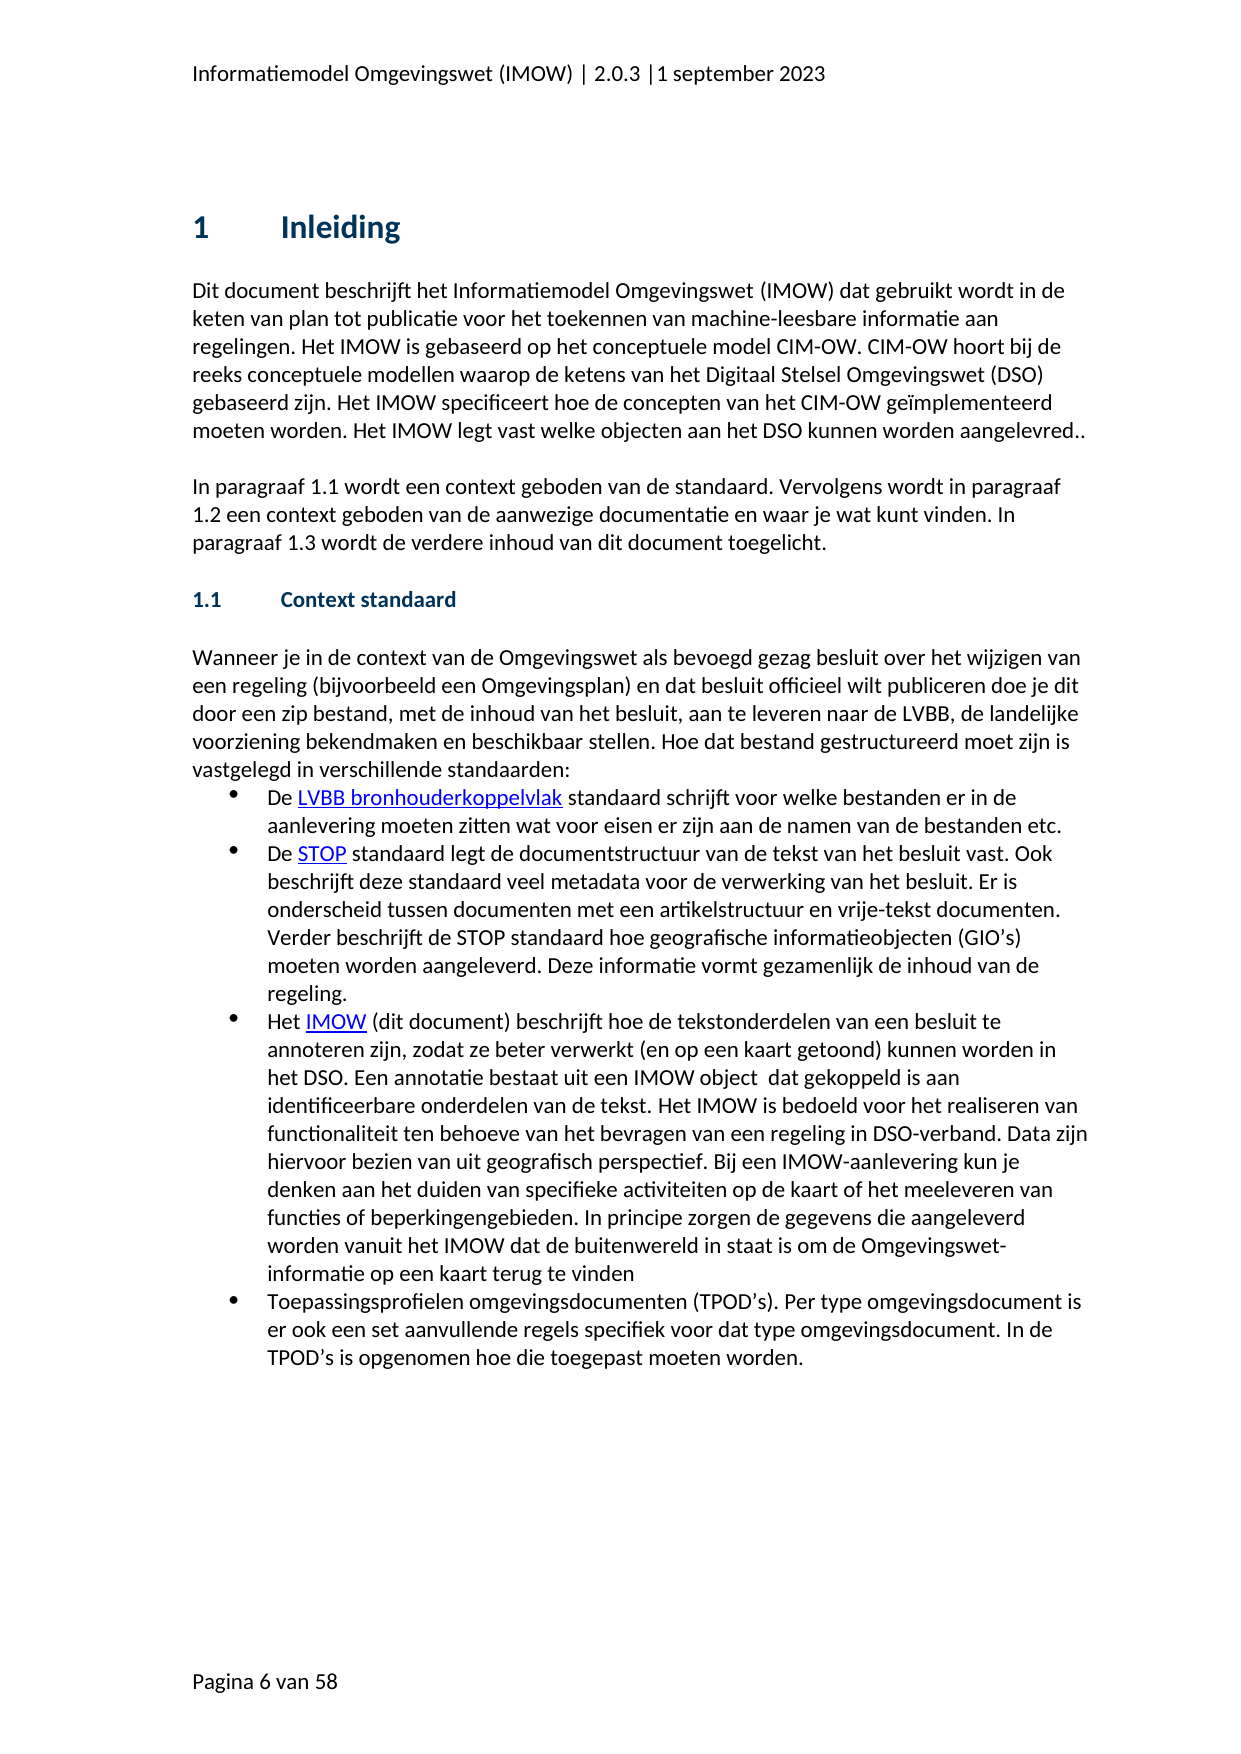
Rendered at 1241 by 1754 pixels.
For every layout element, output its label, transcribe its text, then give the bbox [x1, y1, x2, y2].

text Dit document beschrijft het Informatiemodel Omgevingswet (IMOW) dat gebruikt wordt in de keten van plan tot publicatie voor het toekennen van machine-leesbare informatie aan regelingen. Het IMOW is gebaseerd op het conceptuele model CIM-OW. CIM-OW hoort bij de reeks conceptuele modellen waarop de ketens van het Digitaal Stelsel Omgevingswet (DSO) gebaseerd zijn. Het IMOW specificeert hoe de concepten van het CIM-OW geïmplementeerd moeten worden. Het IMOW legt vast welke objecten aan het DSO kunnen worden aangelevred.. [192, 276, 1092, 444]
list De LVBB bronhouderkoppelvlak standaard schrijft voor welke bestanden er in de aanlevering moeten zitten wat voor eisen er zijn aan de namen van de bestanden etc. [229, 783, 1092, 839]
list Toepassingsprofielen omgevingsdocumenten (TPOD’s). Per type omgevingsdocument is er ook een set aanvullende regels specifiek voor dat type omgevingsdocument. In de TPOD’s is opgenomen hoe die toegepast moeten worden. [229, 1287, 1092, 1371]
text Wanneer je in de context van de Omgevingswet als bevoegd gezag besluit over het wijzigen van een regeling (bijvoorbeeld een Omgevingsplan) en dat besluit officieel wilt publiceren doe je dit door een zip bestand, met de inhoud van het besluit, aan te leveren naar de LVBB, de landelijke voorziening bekendmaken en beschikbaar stellen. Hoe dat bestand gestructureerd moet zijn is vastgelegd in verschillende standaarden: [192, 643, 1092, 783]
list Het IMOW (dit document) beschrijft hoe de tekstonderdelen van een besluit te annoteren zijn, zodat ze beter verwerkt (en op een kaart getoond) kunnen worden in het DSO. Een annotatie bestaat uit een IMOW object dat gekoppeld is aan identificeerbare onderdelen van de tekst. Het IMOW is bedoeld voor het realiseren van functionaliteit ten behoeve van het bevragen van een regeling in DSO-verband. Data zijn hiervoor bezien van uit geografisch perspectief. Bij een IMOW-aanlevering kun je denken aan het duiden van specifieke activiteiten op de kaart of het meeleveren van functies of beperkingengebieden. In principe zorgen de gegevens die aangeleverd worden vanuit het IMOW dat de buitenwereld in staat is om de Omgevingswet-informatie op een kaart terug te vinden [229, 1007, 1092, 1287]
subtitle Context standaard [192, 586, 1092, 614]
subtitle Inleiding [192, 206, 1092, 247]
list De STOP standaard legt de documentstructuur van de tekst van het besluit vast. Ook beschrijft deze standaard veel metadata voor de verwerking van het besluit. Er is onderscheid tussen documenten met een artikelstructuur en vrije-tekst documenten. Verder beschrijft de STOP standaard hoe geografische informatieobjecten (GIO’s) moeten worden aangeleverd. Deze informatie vormt gezamenlijk de inhoud van de regeling. [229, 839, 1092, 1007]
text In paragraaf 1.1 wordt een context geboden van de standaard. Vervolgens wordt in paragraaf 1.2 een context geboden van de aanwezige documentatie en waar je wat kunt vinden. In paragraaf 1.3 wordt de verdere inhoud van dit document toegelicht. [192, 472, 1092, 556]
